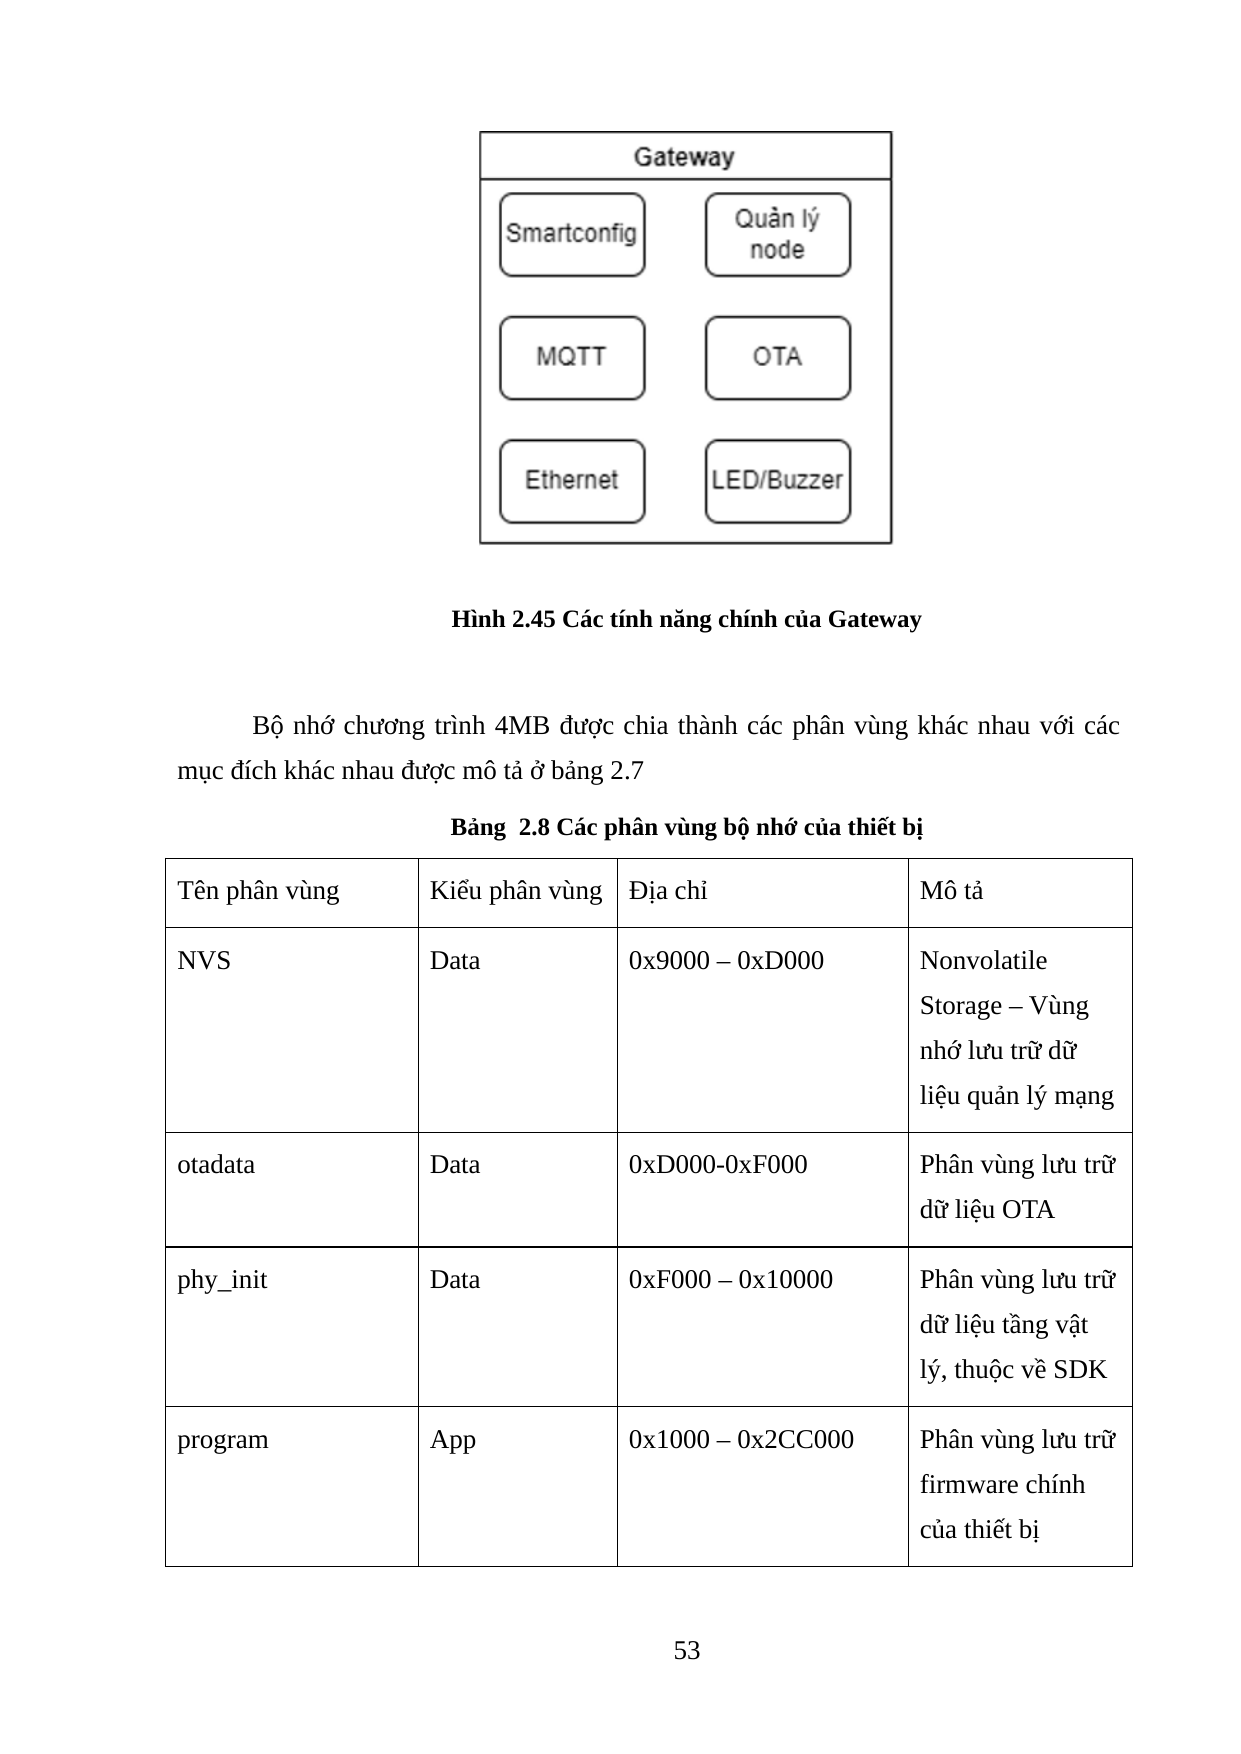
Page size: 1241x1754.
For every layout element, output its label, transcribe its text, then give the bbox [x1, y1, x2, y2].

table_cell 0x1000 – 0x2CC000 [618, 1407, 908, 1566]
table_cell NVS [166, 928, 418, 1132]
table_cell 0xD000-0xF000 [618, 1133, 908, 1246]
table_cell otadata [166, 1133, 418, 1246]
picture [479, 131, 895, 546]
table_header Địa chỉ [618, 859, 908, 927]
table_cell Nonvolatile Storage – Vùng nhớ lưu trữ dữ liệu quản lý mạng [909, 928, 1132, 1132]
table_cell 0x9000 – 0xD000 [618, 928, 908, 1132]
table_cell phy_init [166, 1248, 418, 1406]
table_header Tên phân vùng [166, 859, 418, 927]
table_cell 0xF000 – 0x10000 [618, 1248, 908, 1406]
table_cell Phân vùng lưu trữ firmware chính của thiết bị [909, 1407, 1132, 1566]
table_cell Data [419, 1133, 617, 1246]
table_cell Phân vùng lưu trữ dữ liệu OTA [909, 1133, 1132, 1246]
table_cell Phân vùng lưu trữ dữ liệu tầng vật lý, thuộc về SDK [909, 1248, 1132, 1406]
table_cell App [419, 1407, 617, 1566]
table_cell Data [419, 1248, 617, 1406]
table_cell Data [419, 928, 617, 1132]
table_cell program [166, 1407, 418, 1566]
table_header Kiểu phân vùng [419, 859, 617, 927]
table_header Mô tả [909, 859, 1132, 927]
text Bộ nhớ chương trình 4MB được chia thành các phân vùng khác nhau với các mục đích khác nhau được mô tả ở bảng 2.7 [177, 706, 1122, 789]
